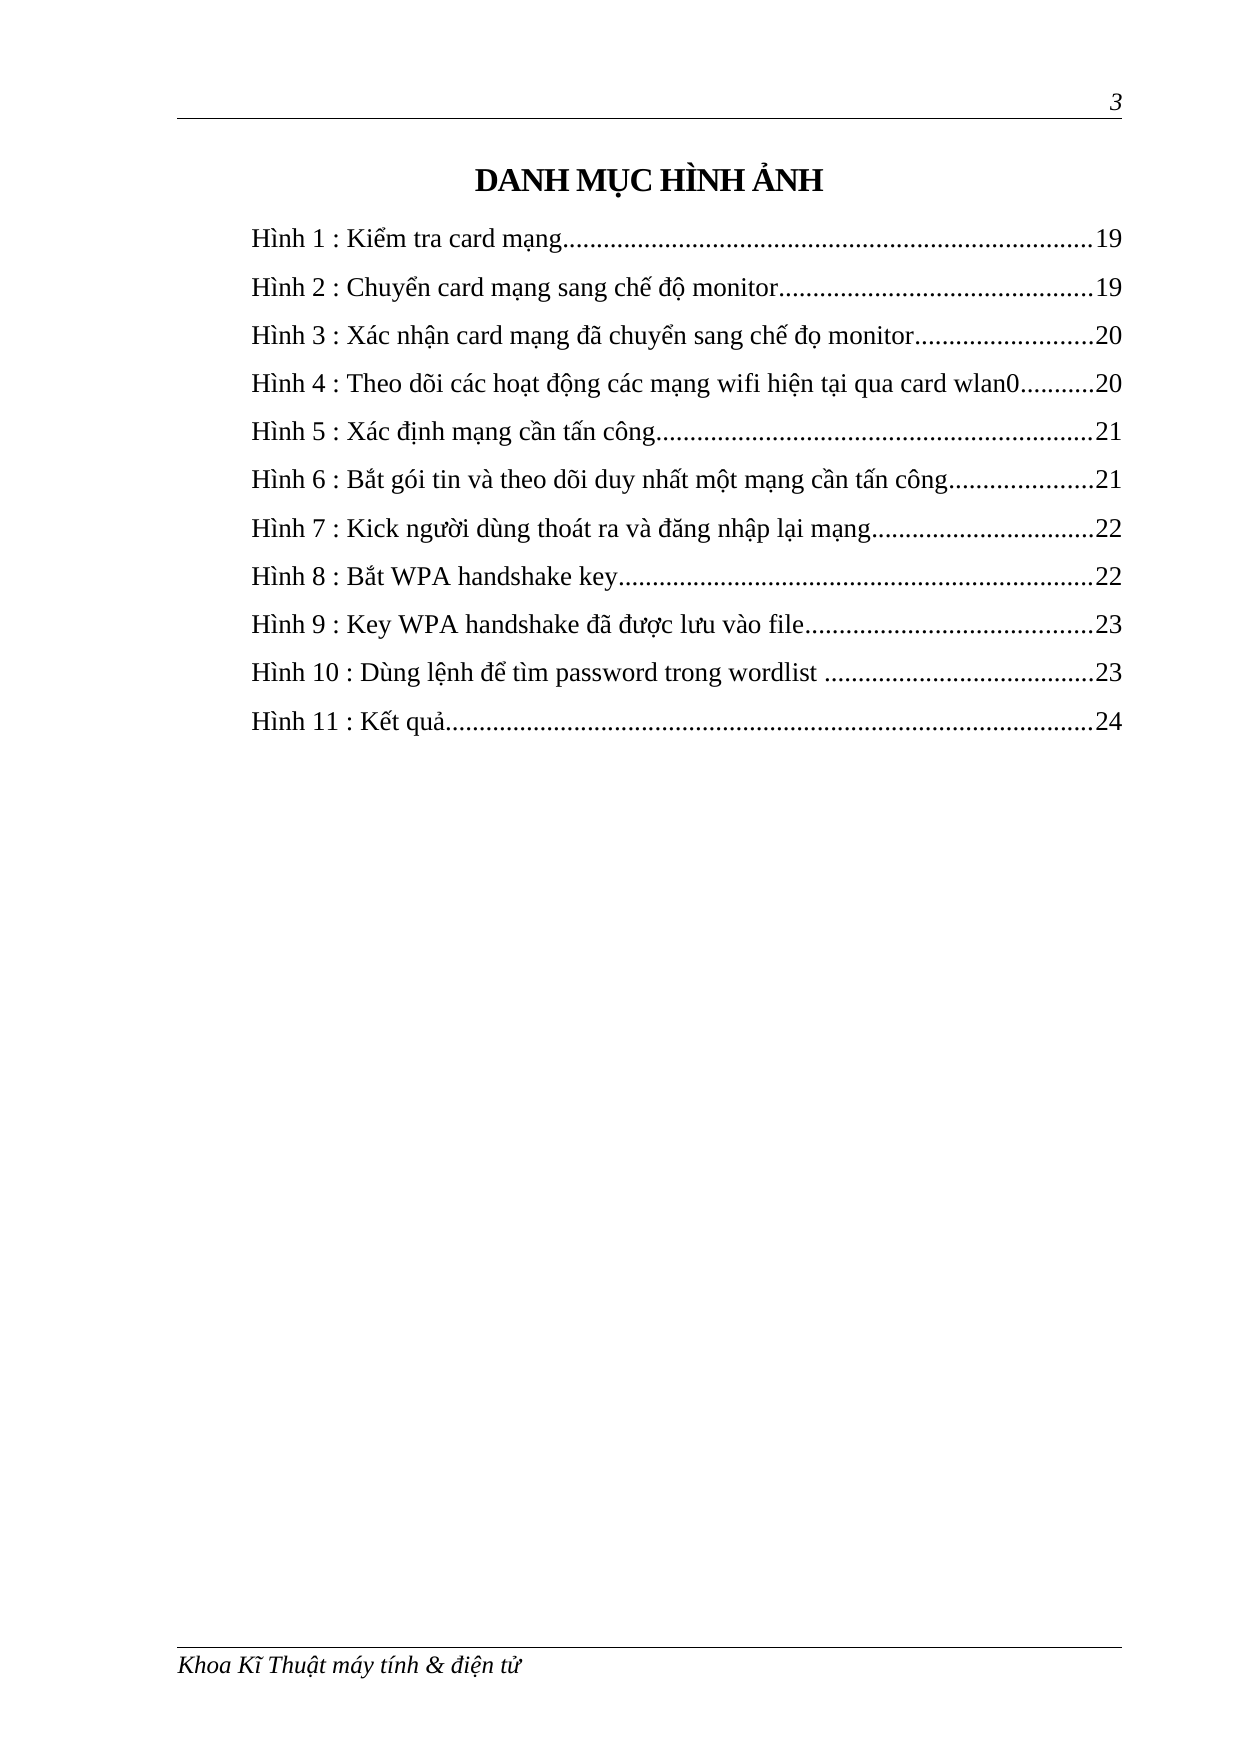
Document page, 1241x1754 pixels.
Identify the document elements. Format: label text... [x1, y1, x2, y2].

text Hình 2 : Chuyển card mạng sang chế độ monitor 19 [177, 271, 1122, 302]
text Hình 11 : Kết quả 24 [177, 705, 1122, 736]
text Hình 6 : Bắt gói tin và theo dõi duy nhất một mạng cần tấn công 21 [177, 464, 1122, 495]
text Hình 8 : Bắt WPA handshake key 22 [177, 560, 1122, 591]
title DANH MỤC HÌNH ẢNH [177, 160, 1122, 198]
text Hình 5 : Xác định mạng cần tấn công 21 [177, 415, 1122, 447]
text Hình 9 : Key WPA handshake đã được lưu vào file 23 [177, 608, 1122, 639]
text Hình 1 : Kiểm tra card mạng 19 [177, 222, 1122, 254]
text Hình 4 : Theo dõi các hoạt động các mạng wifi hiện tại qua card wlan0 20 [177, 367, 1122, 398]
text Hình 3 : Xác nhận card mạng đã chuyển sang chế đọ monitor 20 [177, 319, 1122, 350]
text Hình 10 : Dùng lệnh để tìm password trong wordlist 23 [177, 657, 1122, 688]
text Hình 7 : Kick người dùng thoát ra và đăng nhập lại mạng 22 [177, 512, 1122, 543]
